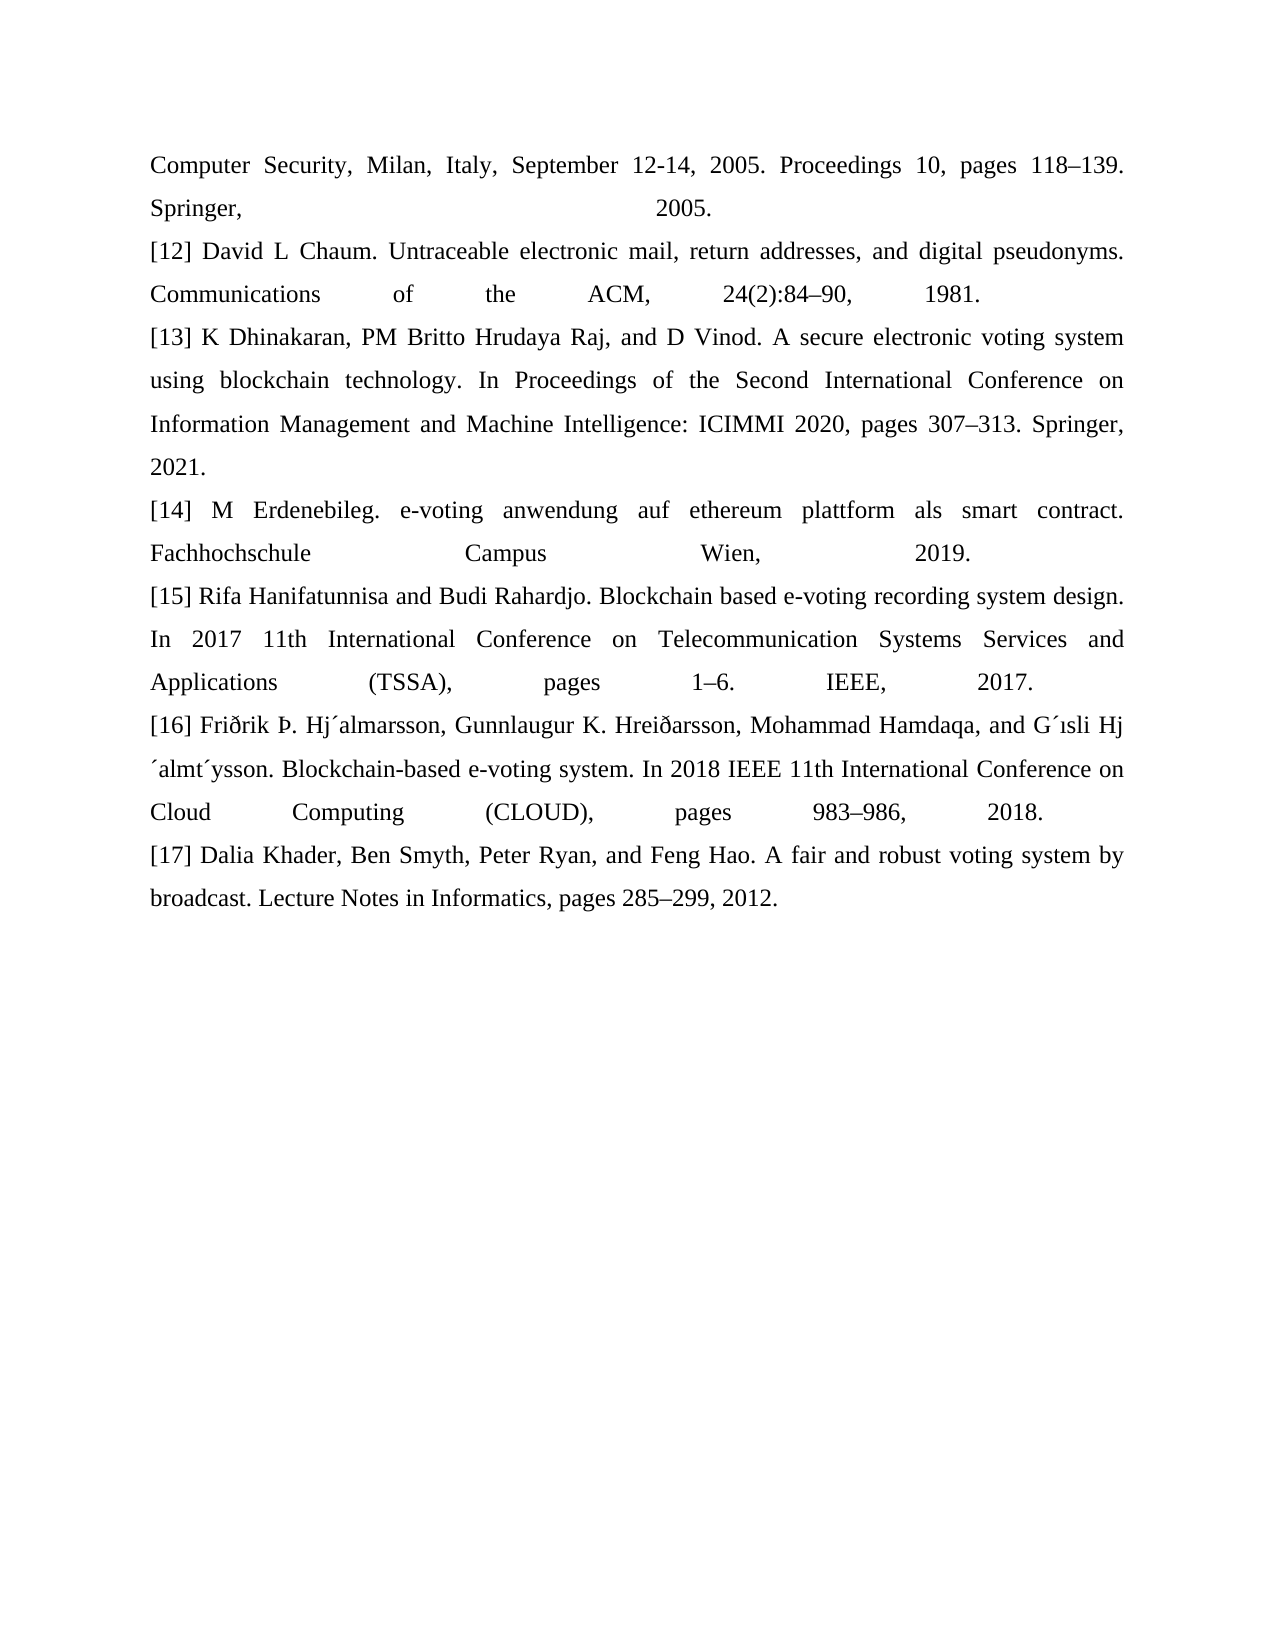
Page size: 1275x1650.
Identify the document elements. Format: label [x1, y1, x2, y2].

list [150, 150, 1125, 912]
